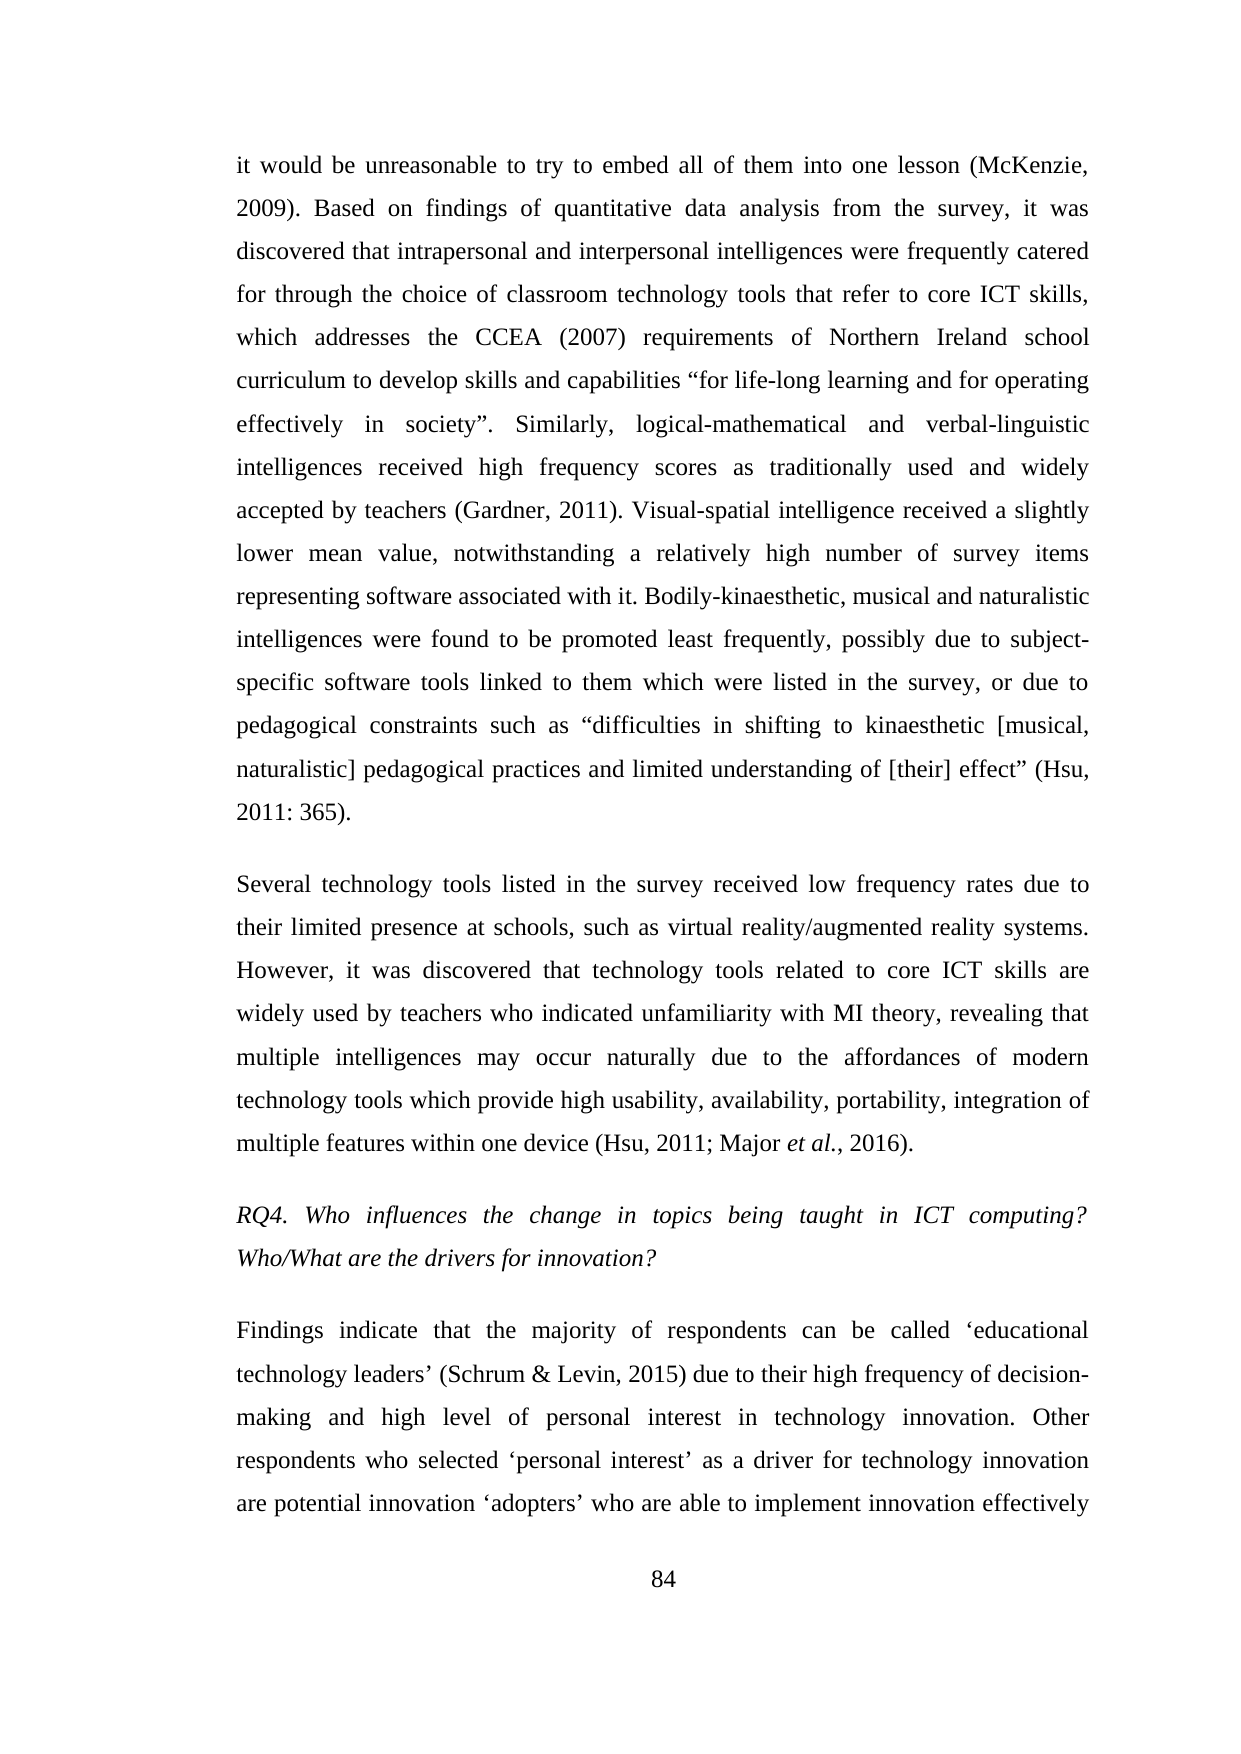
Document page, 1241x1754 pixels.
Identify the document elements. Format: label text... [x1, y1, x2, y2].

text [236, 150, 1090, 826]
text RQ4. Who influences the change in topics being taught in ICT computing? Who/What are the drivers for innovation? [236, 1200, 1090, 1272]
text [236, 1316, 1090, 1517]
text Several technology tools listed in the survey received low frequency rates due to their limited presence at schools, such as virtual reality/augmented reality systems. However, it was discovered that technology tools related to core ICT skills are widely used by teachers who indicated unfamiliarity with MI theory, revealing that multiple intelligences may occur naturally due to the affordances of modern technology tools which provide high usability, availability, portability, integration of multiple features within one device (Hsu, 2011; Major et al., 2016). [236, 869, 1090, 1157]
